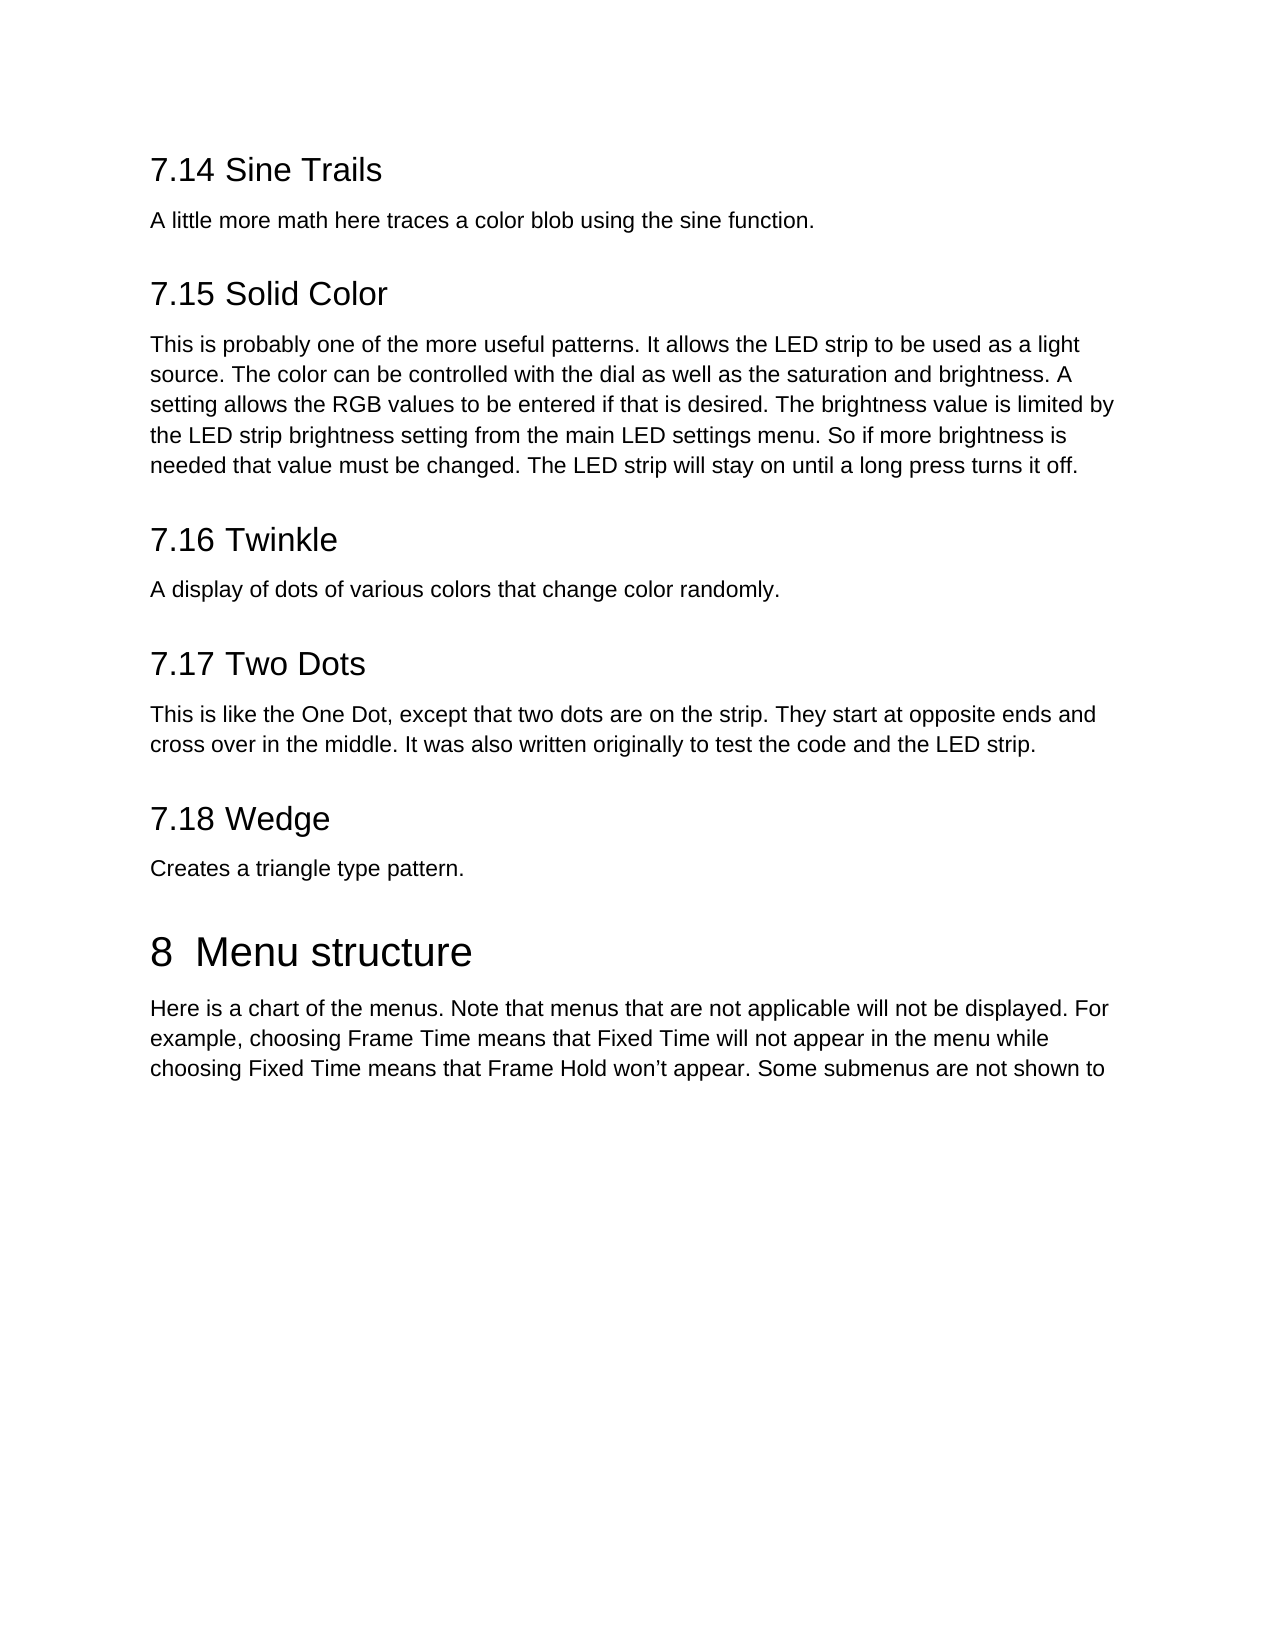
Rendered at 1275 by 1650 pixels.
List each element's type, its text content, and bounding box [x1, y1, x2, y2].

subtitle Wedge [150, 798, 1125, 837]
text A display of dots of various colors that change color randomly. [150, 576, 1125, 603]
subtitle Menu structure [150, 927, 1125, 975]
text A little more math here traces a color blob using the sine function. [150, 207, 1125, 233]
text Here is a chart of the menus. Note that menus that are not applicable will not be displayed. For example, choosing Frame Time means that Fixed Time will not appear in the menu while choosing Fixed Time means that Frame Hold won’t appear. Some submenus are not shown to keep this chart smaller. [150, 995, 1125, 1081]
text This is probably one of the more useful patterns. It allows the LED strip to be used as a light source. The color can be controlled with the dial as well as the saturation and brightness. A setting allows the RGB values to be entered if that is desired. The brightness value is limited by the LED strip brightness setting from the main LED settings menu. So if more brightness is needed that value must be changed. The LED strip will stay on until a long press turns it off. [150, 331, 1125, 478]
subtitle Twinkle [150, 519, 1125, 558]
subtitle Sine Trails [150, 150, 1125, 188]
subtitle Solid Color [150, 274, 1125, 313]
text This is like the One Dot, except that two dots are on the strip. They start at opposite ends and cross over in the middle. It was also written originally to test the code and the LED strip. [150, 701, 1125, 757]
subtitle Two Dots [150, 644, 1125, 682]
text Creates a triangle type pattern. [150, 855, 1125, 882]
